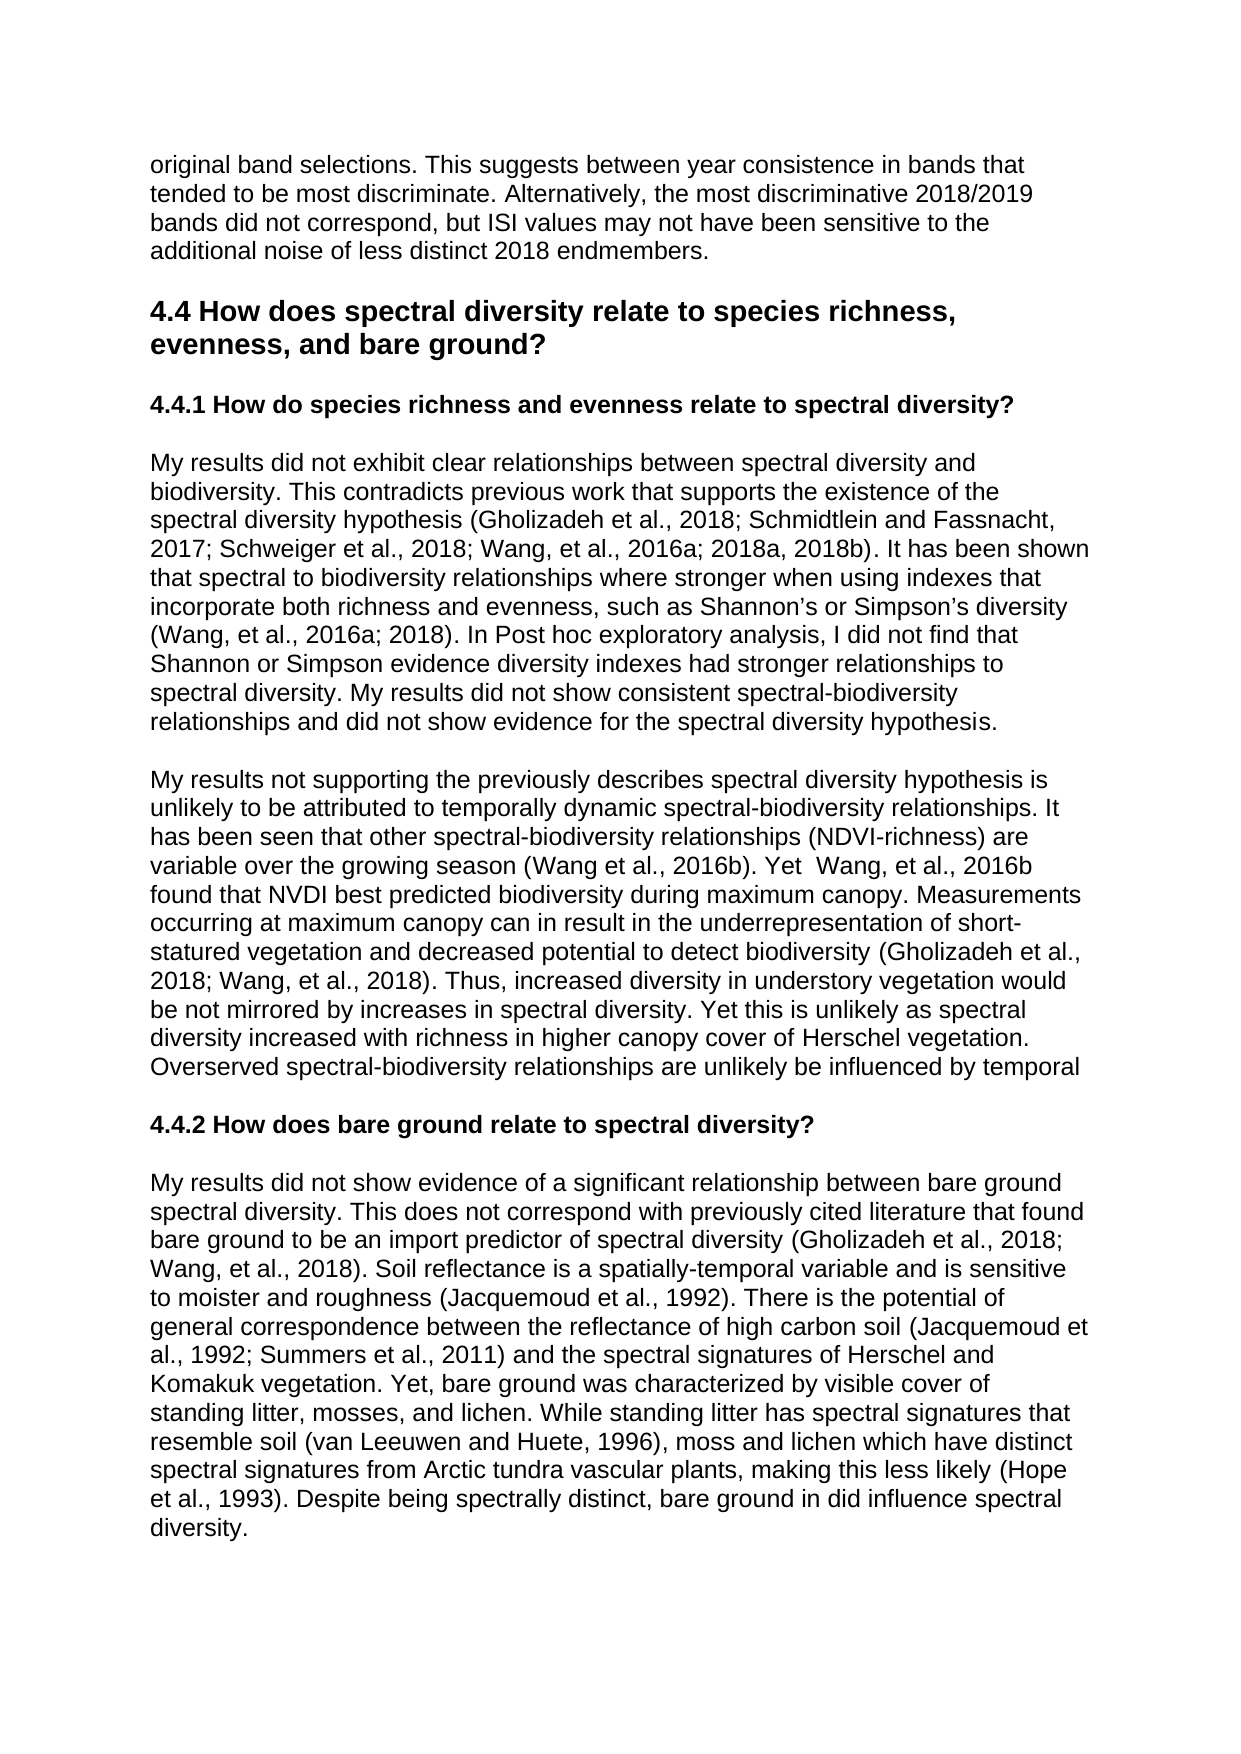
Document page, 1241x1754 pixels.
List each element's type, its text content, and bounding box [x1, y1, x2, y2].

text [150, 150, 1090, 265]
text 4.4 How does spectral diversity relate to species richness, evenness, and bare ground? [150, 294, 1090, 361]
text 4.4.1 How do species richness and evenness relate to spectral diversity? [150, 390, 1090, 419]
text My results not supporting the previously describes spectral diversity hypothesis is unlikely to be attributed to temporally dynamic spectral-biodiversity relationships. It has been seen that other spectral-biodiversity relationships (NDVI-richness) are variable over the growing season (Wang et al., 2016b). Yet Wang, et al., 2016b found that NVDI best predicted biodiversity during maximum canopy. Measurements occurring at maximum canopy can in result in the underrepresentation of short-statured vegetation and decreased potential to detect biodiversity (Gholizadeh et al., 2018; Wang, et al., 2018). Thus, increased diversity in understory vegetation would be not mirrored by increases in spectral diversity. Yet this is unlikely as spectral diversity increased with richness in higher canopy cover of Herschel vegetation. Overserved spectral-biodiversity relationships are unlikely be influenced by temporal [150, 764, 1090, 1081]
text My results did not exhibit clear relationships between spectral diversity and biodiversity. This contradicts previous work that supports the existence of the spectral diversity hypothesis (Gholizadeh et al., 2018; Schmidtlein and Fassnacht, 2017; Schweiger et al., 2018; Wang, et al., 2016a; 2018a, 2018b). It has been shown that spectral to biodiversity relationships where stronger when using indexes that incorporate both richness and evenness, such as Shannon’s or Simpson’s diversity (Wang, et al., 2016a; 2018). In Post hoc exploratory analysis, I did not find that Shannon or Simpson evidence diversity indexes had stronger relationships to spectral diversity. My results did not show consistent spectral-biodiversity relationships and did not show evidence for the spectral diversity hypothesis. [150, 448, 1090, 735]
text 4.4.2 How does bare ground relate to spectral diversity? [150, 1110, 1090, 1139]
text My results did not show evidence of a significant relationship between bare ground spectral diversity. This does not correspond with previously cited literature that found bare ground to be an import predictor of spectral diversity (Gholizadeh et al., 2018; Wang, et al., 2018). Soil reflectance is a spatially-temporal variable and is sensitive to moister and roughness (Jacquemoud et al., 1992). There is the potential of general correspondence between the reflectance of high carbon soil (Jacquemoud et al., 1992; Summers et al., 2011) and the spectral signatures of Herschel and Komakuk vegetation. Yet, bare ground was characterized by visible cover of standing litter, mosses, and lichen. While standing litter has spectral signatures that resemble soil (van Leeuwen and Huete, 1996), moss and lichen which have distinct spectral signatures from Arctic tundra vascular plants, making this less likely (Hope et al., 1993). Despite being spectrally distinct, bare ground in did influence spectral diversity. [150, 1168, 1090, 1542]
